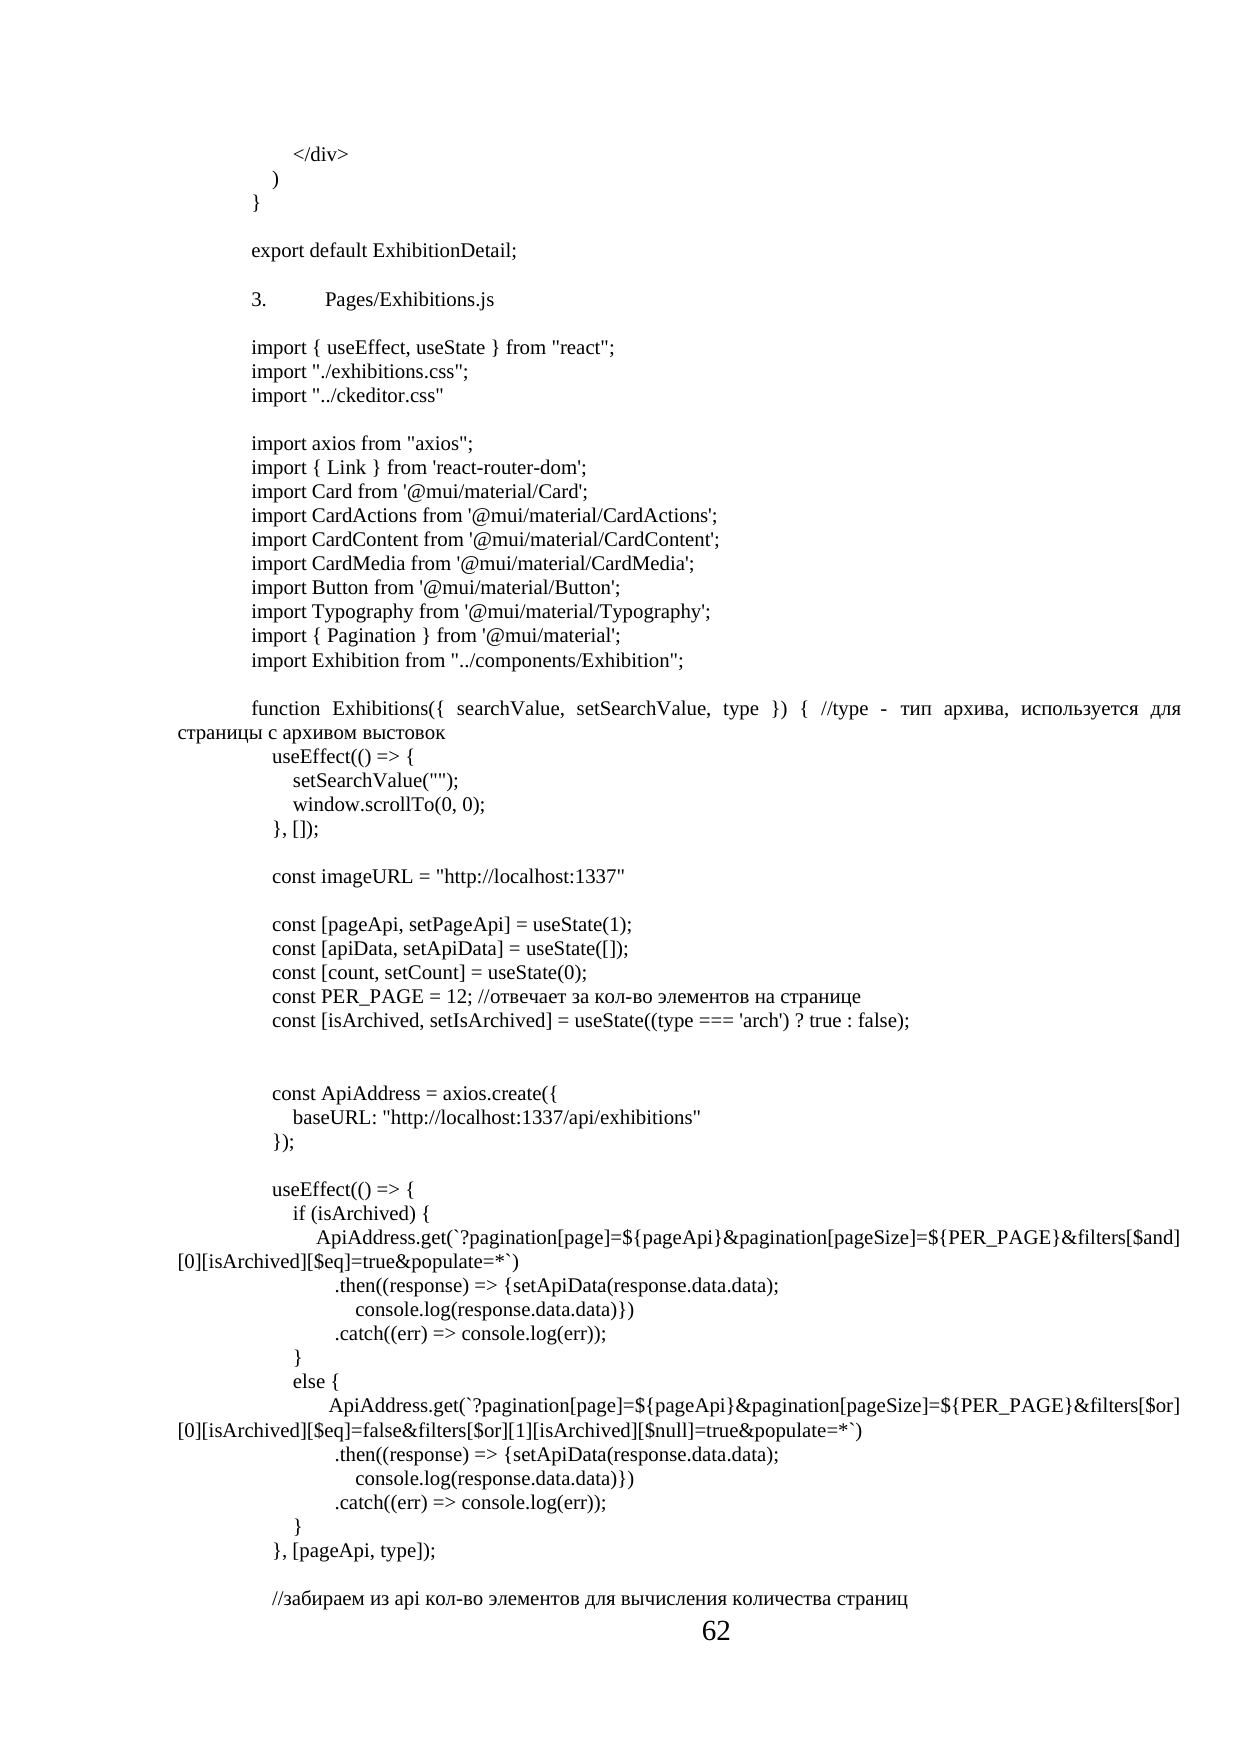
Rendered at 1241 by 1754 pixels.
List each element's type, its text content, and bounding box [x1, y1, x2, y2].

text }, [pageApi, type]); [177, 1538, 1181, 1562]
text const PER_PAGE = 12; //отвечает за кол-во элементов на странице [177, 984, 1181, 1008]
text </div> [177, 142, 1181, 166]
text //забираем из api кол-во элементов для вычисления количества страниц [177, 1586, 1181, 1610]
text console.log(response.data.data)}) [177, 1297, 1181, 1321]
text const ApiAddress = axios.create({ [177, 1081, 1181, 1105]
text .catch((err) => console.log(err)); [177, 1490, 1181, 1514]
text const [pageApi, setPageApi] = useState(1); [177, 912, 1181, 936]
text import { Link } from 'react-router-dom'; [177, 455, 1181, 479]
text import CardContent from '@mui/material/CardContent'; [177, 527, 1181, 551]
text console.log(response.data.data)}) [177, 1466, 1181, 1490]
text import Exhibition from "../components/Exhibition"; [177, 647, 1181, 672]
text useEffect(() => { [177, 1177, 1181, 1201]
text const imageURL = "http://localhost:1337" [177, 864, 1181, 888]
text import CardMedia from '@mui/material/CardMedia'; [177, 551, 1181, 575]
text } [177, 190, 1181, 214]
text const [isArchived, setIsArchived] = useState((type === 'arch') ? true : false); [177, 1008, 1181, 1032]
text import axios from "axios"; [177, 431, 1181, 455]
text import { useEffect, useState } from "react"; [177, 335, 1181, 359]
text 3. Pages/Exhibitions.js [177, 287, 1181, 311]
text function Exhibitions({ searchValue, setSearchValue, type }) { //type - тип архива, используется для страницы с архивом выстовок [177, 696, 1181, 744]
text }); [177, 1129, 1181, 1153]
text window.scrollTo(0, 0); [177, 792, 1181, 816]
text setSearchValue(""); [177, 768, 1181, 792]
text const [apiData, setApiData] = useState([]); [177, 936, 1181, 960]
text }, []); [177, 816, 1181, 840]
text .then((response) => {setApiData(response.data.data); [177, 1442, 1181, 1466]
text ) [177, 166, 1181, 190]
text else { [177, 1369, 1181, 1393]
text .catch((err) => console.log(err)); [177, 1321, 1181, 1345]
text import Button from '@mui/material/Button'; [177, 575, 1181, 599]
text import Typography from '@mui/material/Typography'; [177, 599, 1181, 623]
text import CardActions from '@mui/material/CardActions'; [177, 503, 1181, 527]
text import Card from '@mui/material/Card'; [177, 479, 1181, 503]
text .then((response) => {setApiData(response.data.data); [177, 1273, 1181, 1297]
text import "./exhibitions.css"; [177, 359, 1181, 383]
text ApiAddress.get(`?pagination[page]=${pageApi}&pagination[pageSize]=${PER_PAGE}&filters[$or][0][isArchived][$eq]=false&filters[$or][1][isArchived][$null]=true&populate=*`) [177, 1393, 1181, 1442]
text ApiAddress.get(`?pagination[page]=${pageApi}&pagination[pageSize]=${PER_PAGE}&filters[$and][0][isArchived][$eq]=true&populate=*`) [177, 1225, 1181, 1273]
text export default ExhibitionDetail; [177, 238, 1181, 262]
text baseURL: "http://localhost:1337/api/exhibitions" [177, 1105, 1181, 1129]
text import { Pagination } from '@mui/material'; [177, 623, 1181, 647]
text import "../ckeditor.css" [177, 383, 1181, 407]
text } [177, 1514, 1181, 1538]
text useEffect(() => { [177, 744, 1181, 768]
text } [177, 1345, 1181, 1369]
text const [count, setCount] = useState(0); [177, 960, 1181, 984]
text if (isArchived) { [177, 1201, 1181, 1225]
